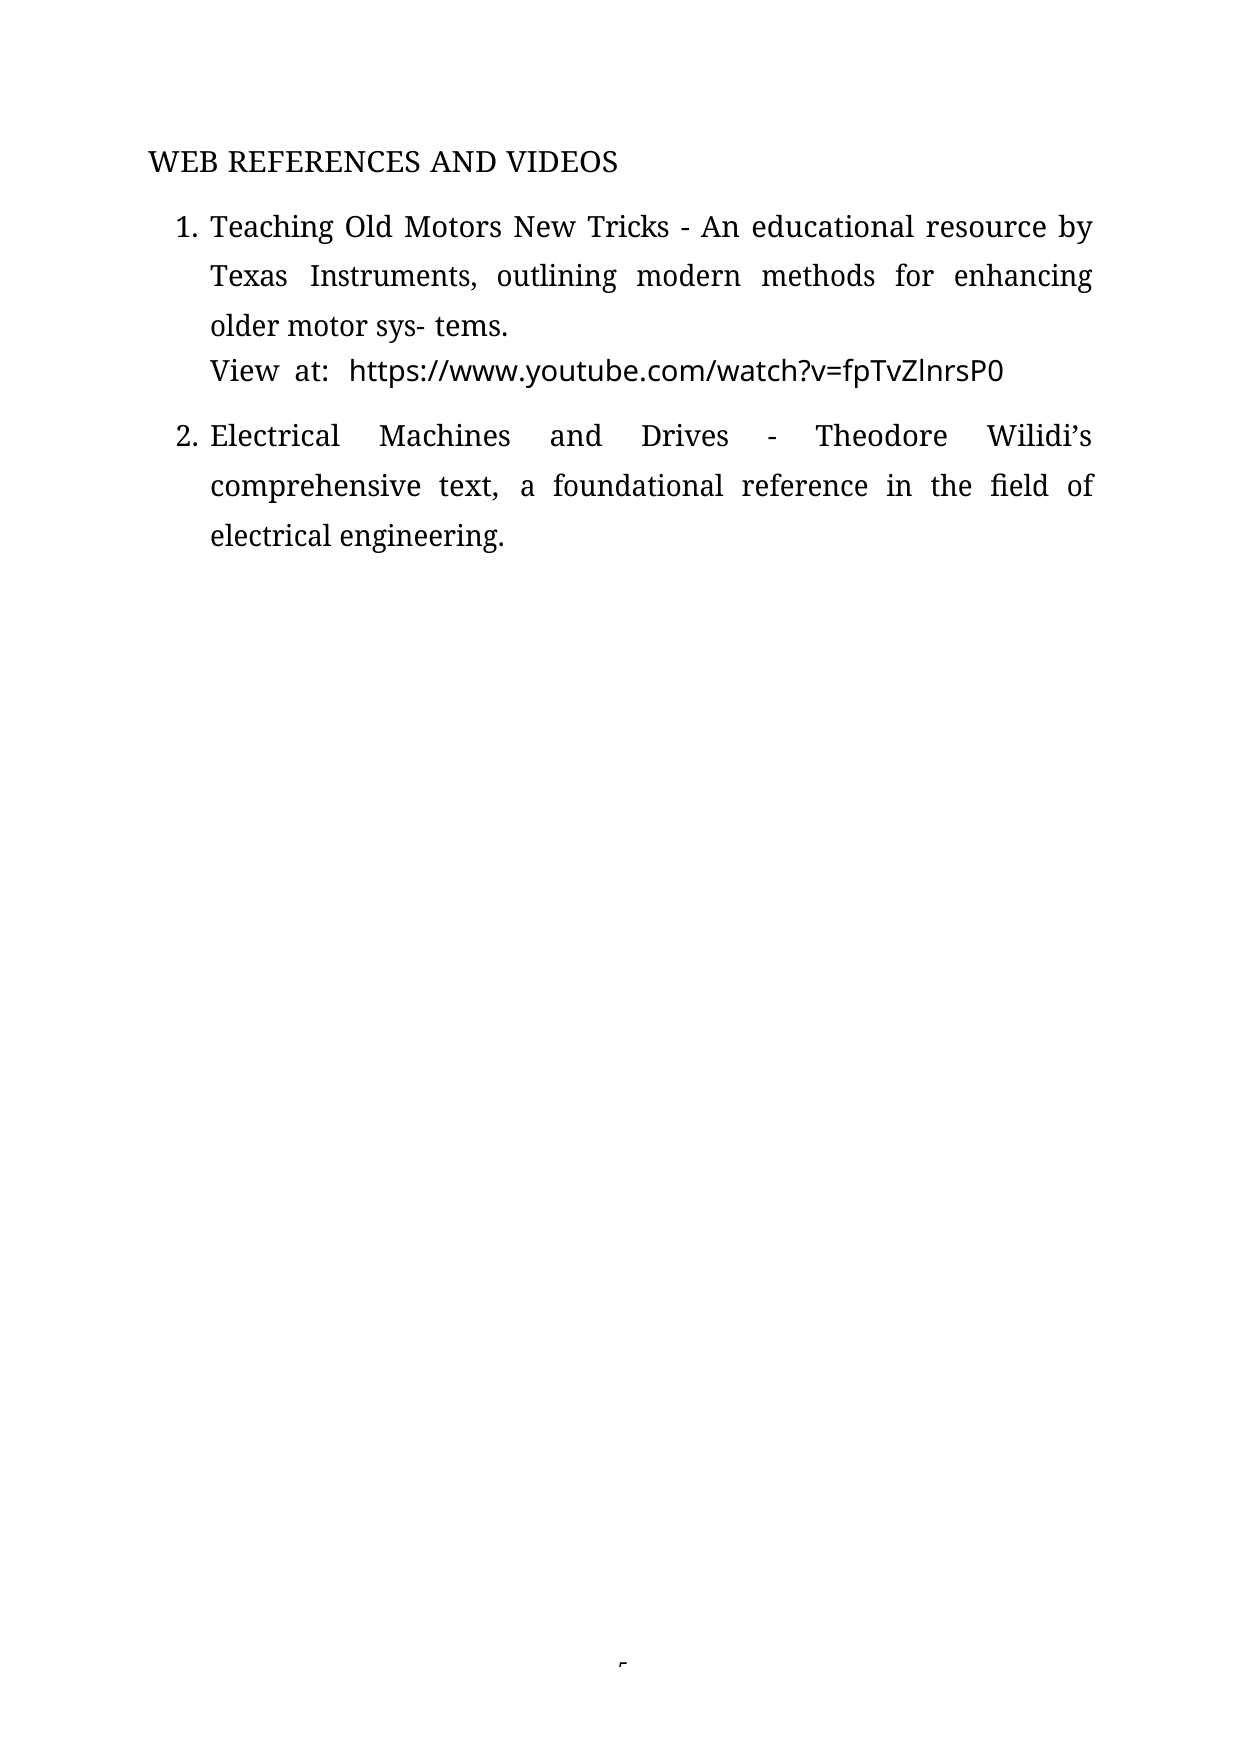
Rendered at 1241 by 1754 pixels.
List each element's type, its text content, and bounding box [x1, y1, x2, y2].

text View at: https://www.youtube.com/watch?v=fpTvZlnrsP0 [210, 354, 1105, 388]
text WEB REFERENCES AND VIDEOS [148, 142, 1105, 181]
list Electrical Machines and Drives - Theodore Wilidi’s comprehensive text, a foundational reference in the field of electrical engineering. [175, 416, 1093, 554]
list Teaching Old Motors New Tricks - An educational resource by Texas Instruments, outlining modern methods for enhancing older motor sys- tems. [175, 206, 1093, 345]
